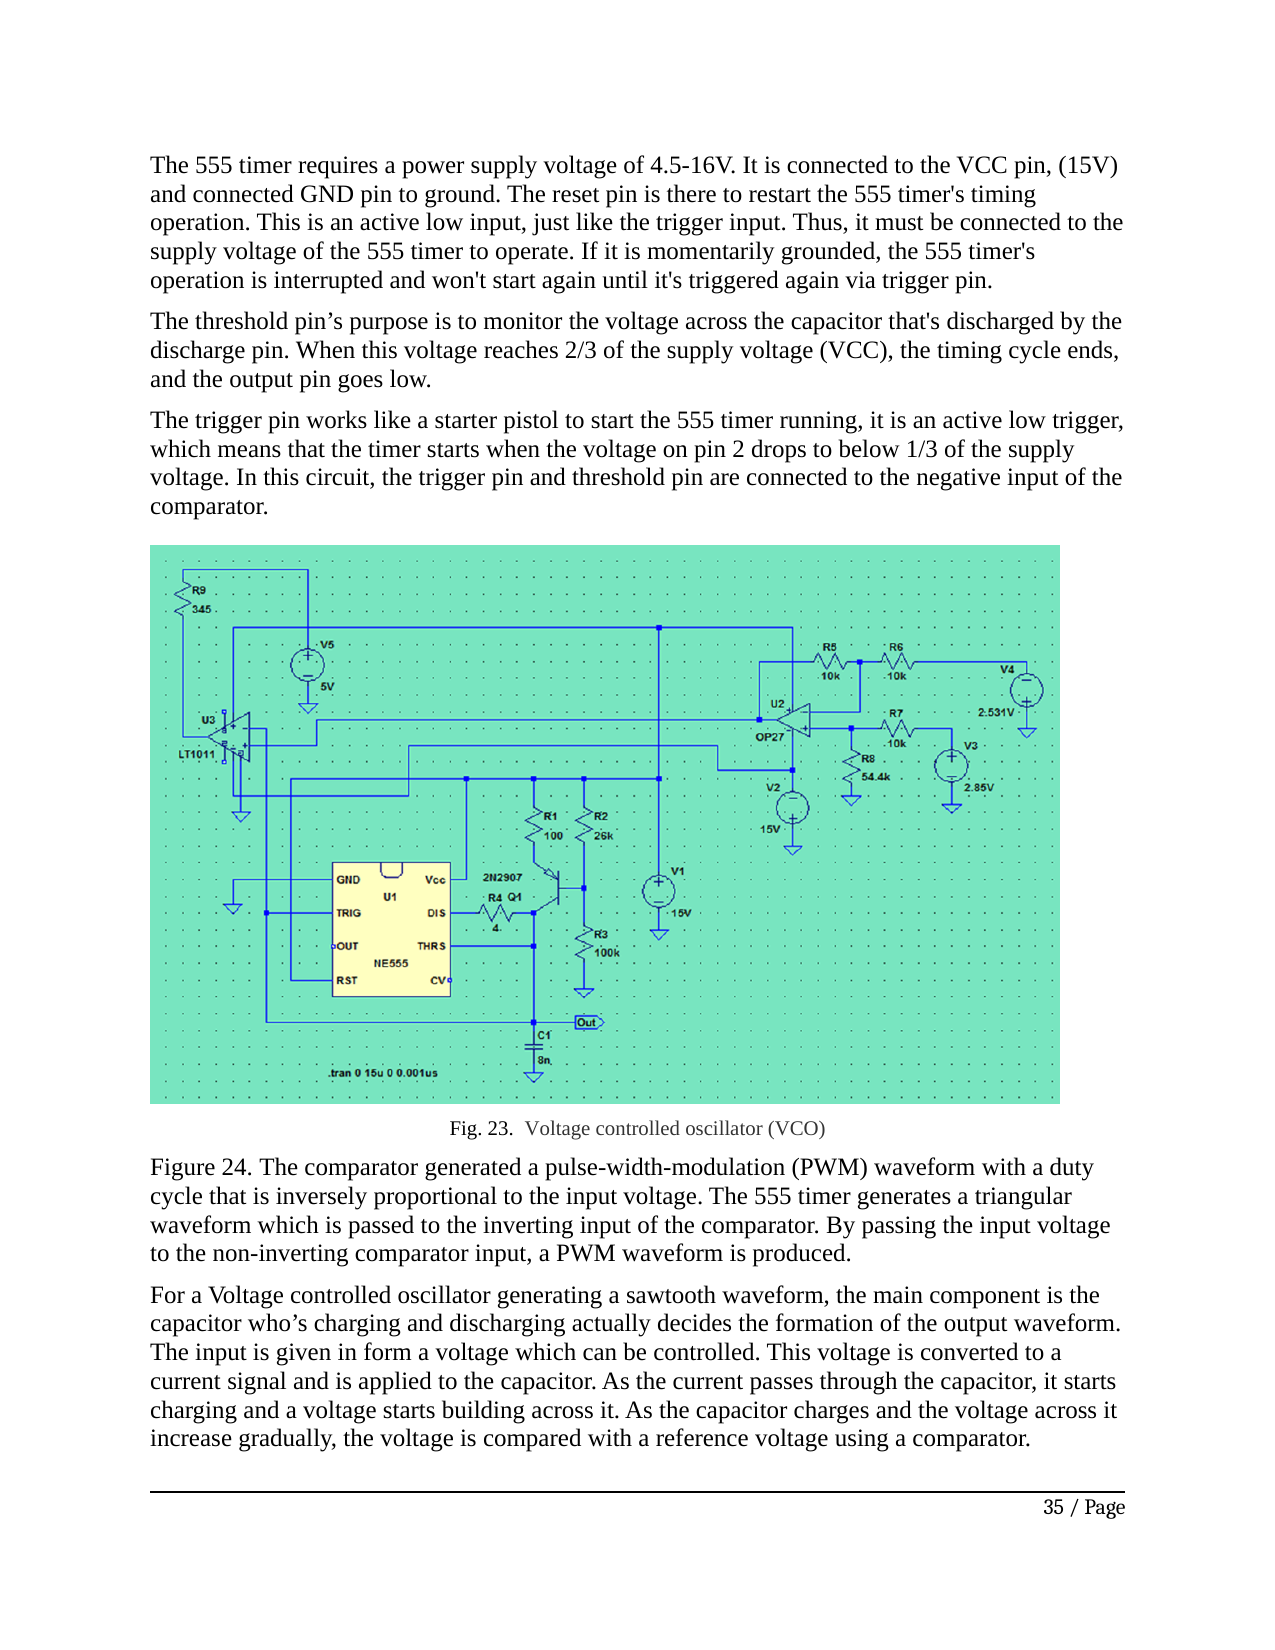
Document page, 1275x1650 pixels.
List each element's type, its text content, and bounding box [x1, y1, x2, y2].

text The 555 timer requires a power supply voltage of 4.5-16V. It is connected to the VCC pin, (15V) and connected GND pin to ground. The reset pin is there to restart the 555 timer's timing operation. This is an active low input, just like the trigger input. Thus, it must be connected to the supply voltage of the 555 timer to operate. If it is momentarily grounded, the 555 timer's operation is interrupted and won't start again until it's triggered again via trigger pin. [150, 150, 1125, 294]
text The trigger pin works like a starter pistol to start the 555 timer running, it is an active low trigger, which means that the timer starts when the voltage on pin 2 drops to below 1/3 of the supply voltage. In this circuit, the trigger pin and threshold pin are connected to the negative input of the comparator. [150, 405, 1125, 520]
text For a Voltage controlled oscillator generating a sawtooth waveform, the main component is the capacitor who’s charging and discharging actually decides the formation of the output waveform. The input is given in form a voltage which can be controlled. This voltage is converted to a current signal and is applied to the capacitor. As the current passes through the capacitor, it starts charging and a voltage starts building across it. As the capacitor charges and the voltage across it increase gradually, the voltage is compared with a reference voltage using a comparator. [150, 1280, 1125, 1452]
text Voltage controlled oscillator (VCO) [150, 1116, 1125, 1140]
text Figure 24. The comparator generated a pulse-width-modulation (PWM) waveform with a duty cycle that is inversely proportional to the input voltage. The 555 timer generates a triangular waveform which is passed to the inverting input of the comparator. By passing the input voltage to the non-inverting comparator input, a PWM waveform is produced. [150, 1152, 1125, 1267]
text The threshold pin’s purpose is to monitor the voltage across the capacitor that's discharged by the discharge pin. When this voltage reaches 2/3 of the supply voltage (VCC), the timing cycle ends, and the output pin goes low. [150, 306, 1125, 392]
picture [150, 545, 1060, 1104]
